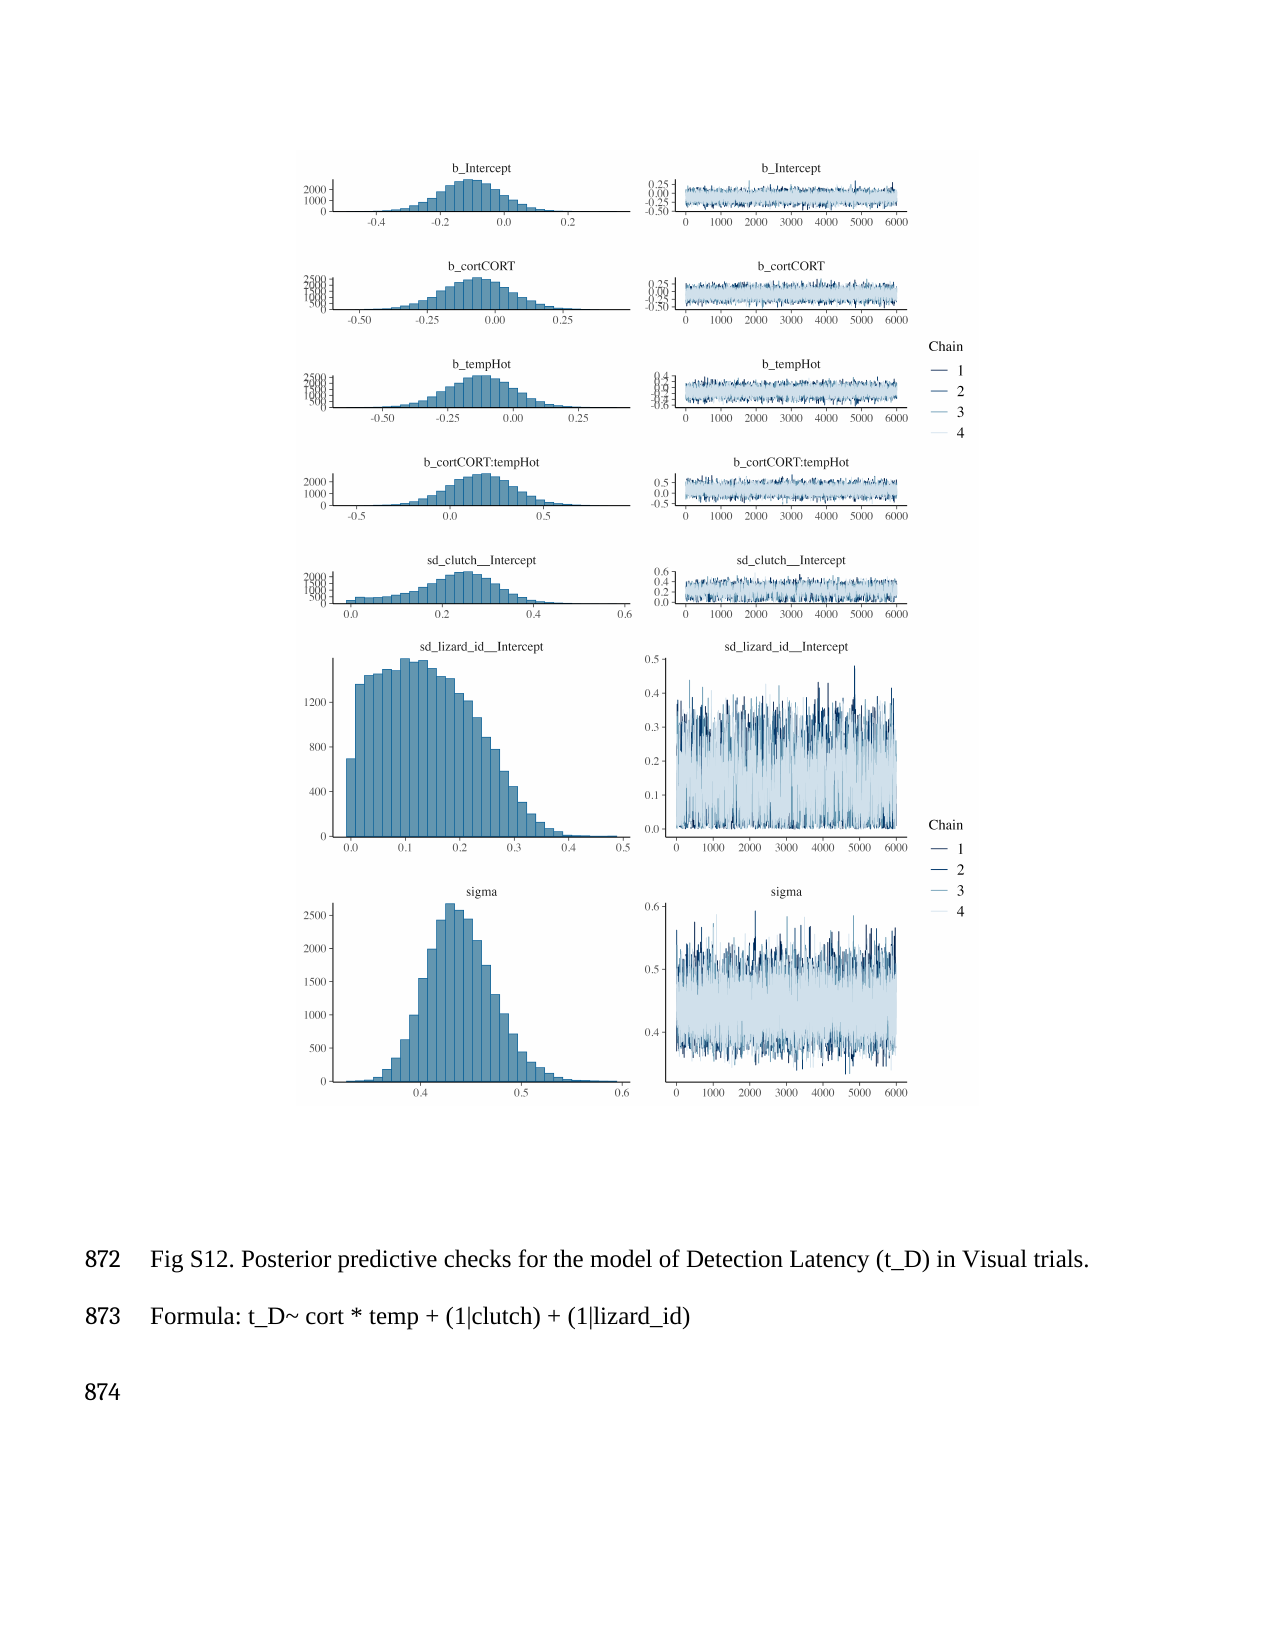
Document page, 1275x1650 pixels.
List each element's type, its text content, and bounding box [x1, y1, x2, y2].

table_header [150, 150, 1125, 1225]
picture [296, 150, 979, 1106]
text Fig S12. Posterior predictive checks for the model of Detection Latency (t_D) in Visual trials. Formula: t_D~ cort * temp + (1|clutch) + (1|lizard_id) [150, 1244, 1125, 1330]
